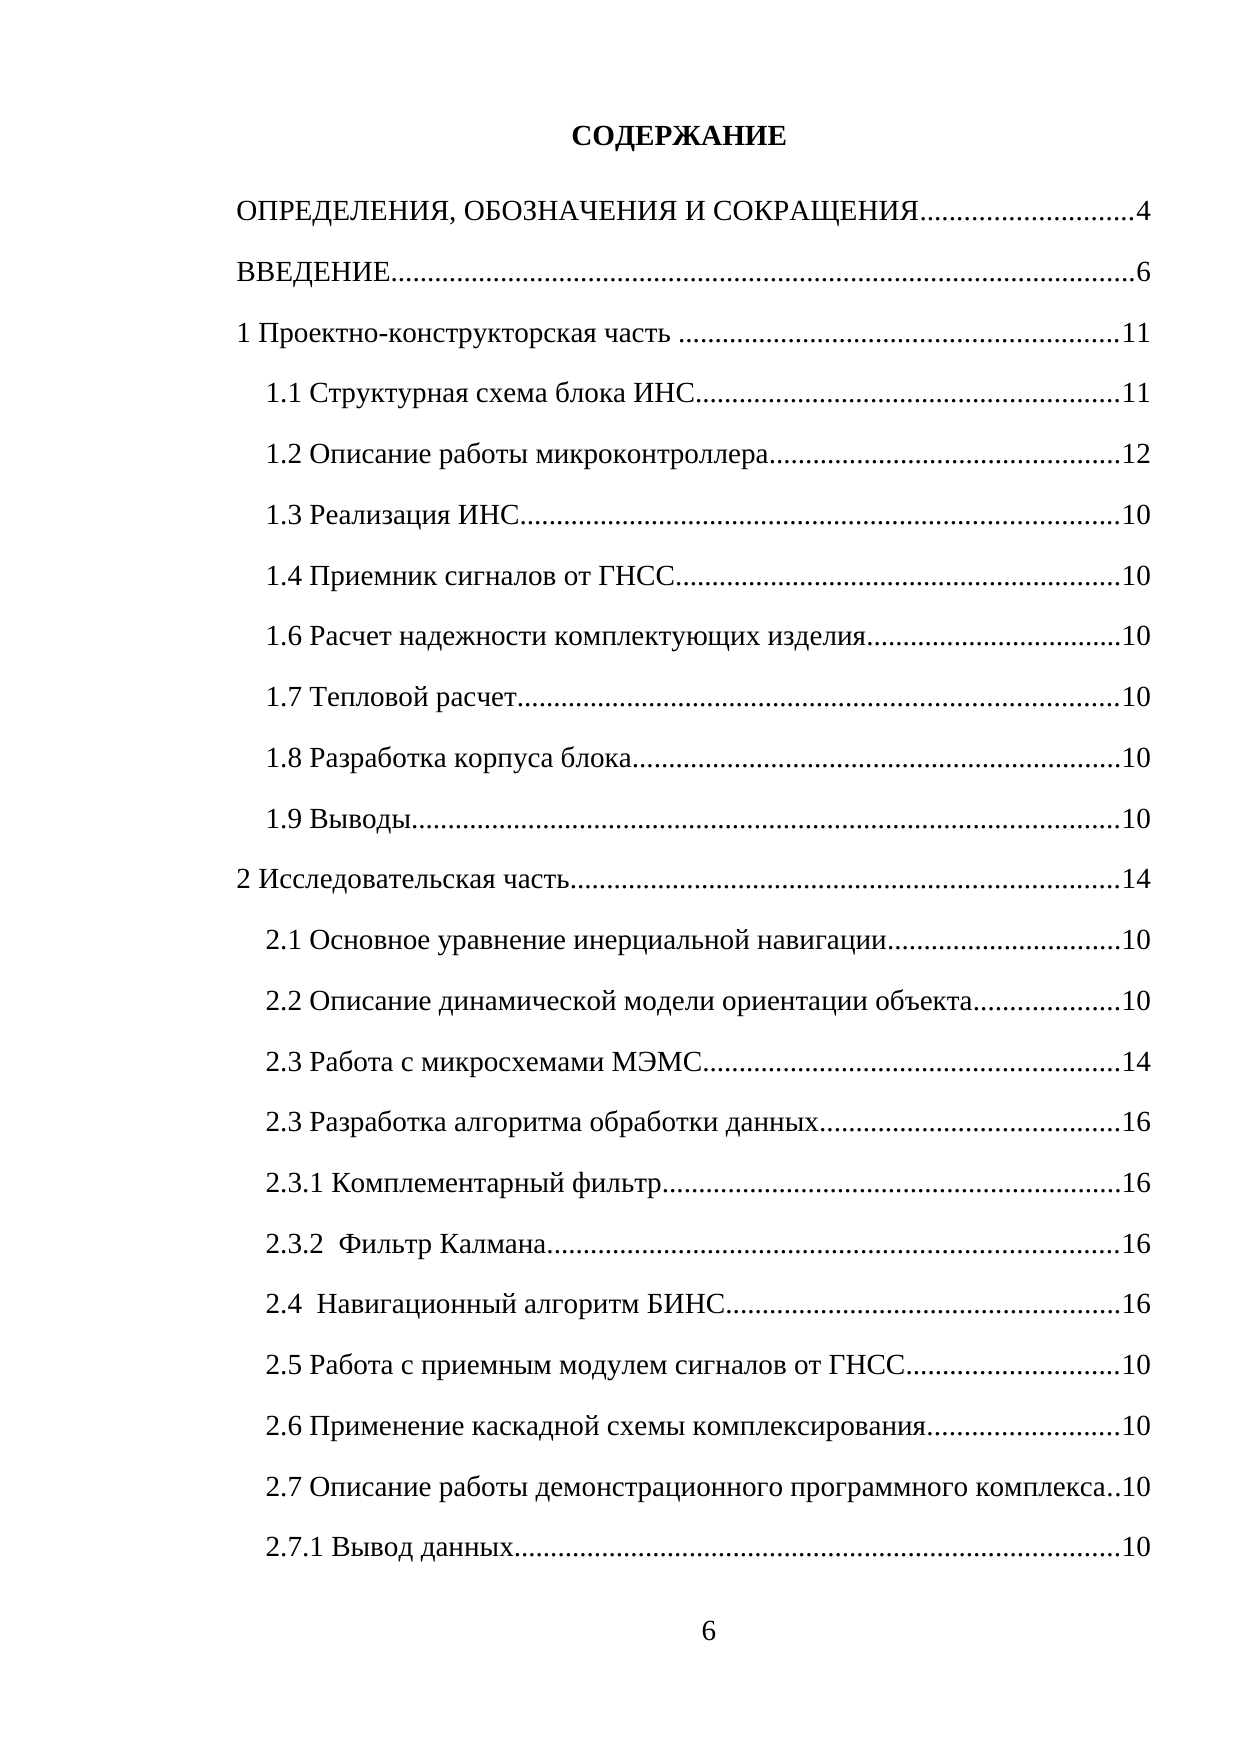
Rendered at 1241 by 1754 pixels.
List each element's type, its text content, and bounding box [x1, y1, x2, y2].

text 1.1 Структурная схема блока ИНС 11 [206, 376, 1181, 409]
text 2.3.2 Фильтр Калмана 16 [206, 1226, 1181, 1259]
subtitle СОДЕРЖАНИЕ [177, 118, 1181, 152]
text 2.4 Навигационный алгоритм БИНС 16 [206, 1287, 1181, 1320]
text 2.5 Работа с приемным модулем сигналов от ГНСС 10 [206, 1347, 1181, 1381]
text 2.1 Основное уравнение инерциальной навигации 10 [206, 922, 1181, 956]
text 1.6 Расчет надежности комплектующих изделия 10 [206, 618, 1181, 652]
text ВВЕДЕНИЕ 6 [177, 254, 1181, 288]
text 2.3 Разработка алгоритма обработки данных 16 [206, 1104, 1181, 1138]
text 2 Исследовательская часть 14 [177, 861, 1181, 895]
text 1.8 Разработка корпуса блока 10 [206, 740, 1181, 773]
text 1.4 Приемник сигналов от ГНСС 10 [206, 558, 1181, 591]
text 2.3 Работа с микросхемами МЭМС 14 [206, 1044, 1181, 1077]
text 1 Проектно-конструкторская часть 11 [177, 315, 1181, 348]
text 2.6 Применение каскадной схемы комплексирования 10 [206, 1408, 1181, 1442]
text 2.2 Описание динамической модели ориентации объекта 10 [206, 983, 1181, 1016]
text ОПРЕДЕЛЕНИЯ, ОБОЗНАЧЕНИЯ И СОКРАЩЕНИЯ 4 [177, 193, 1181, 227]
text 1.9 Выводы 10 [206, 801, 1181, 834]
text 2.7 Описание работы демонстрационного программного комплекса 10 [206, 1469, 1181, 1502]
text 2.3.1 Комплементарный фильтр 16 [206, 1165, 1181, 1199]
text 1.7 Тепловой расчет 10 [206, 679, 1181, 713]
text 1.2 Описание работы микроконтроллера 12 [206, 436, 1181, 470]
text 2.7.1 Вывод данных 10 [206, 1529, 1181, 1563]
text 1.3 Реализация ИНС 10 [206, 497, 1181, 531]
